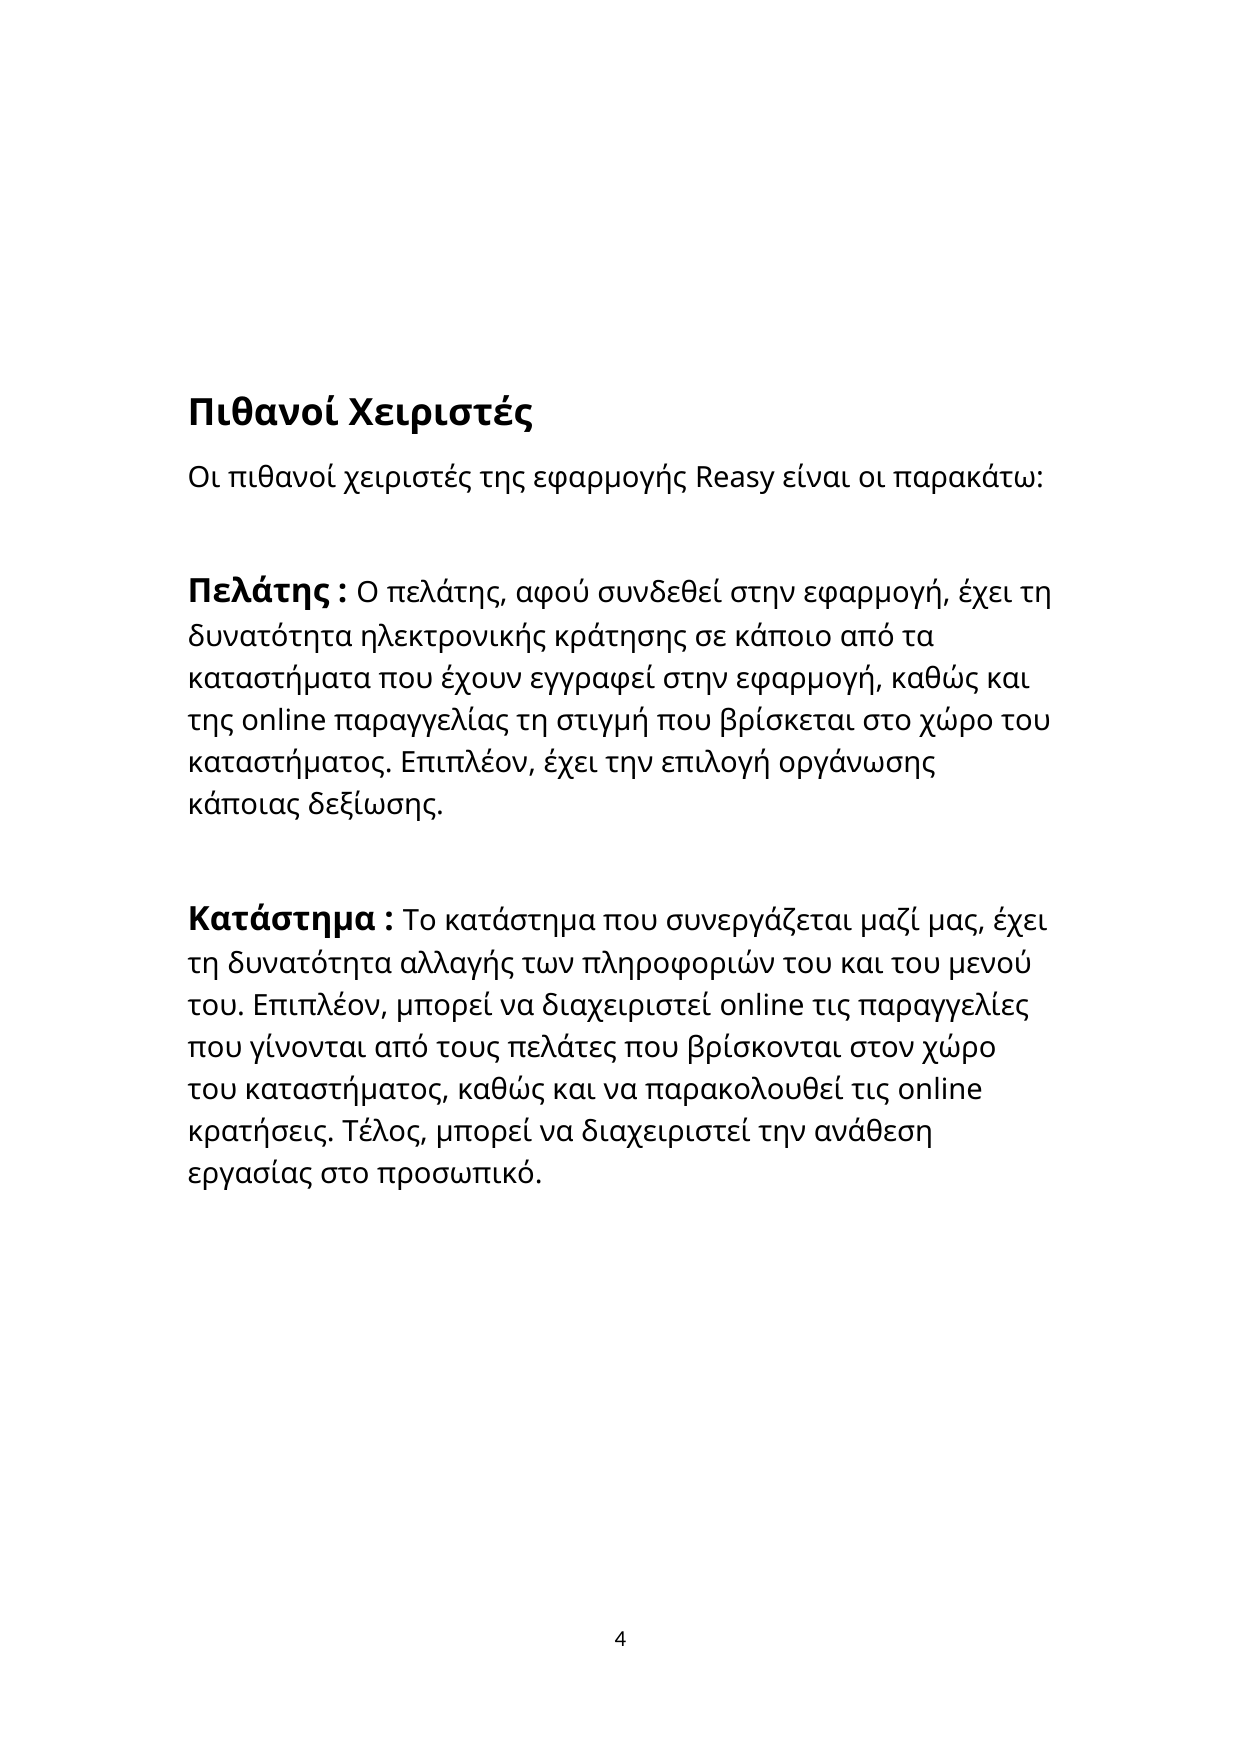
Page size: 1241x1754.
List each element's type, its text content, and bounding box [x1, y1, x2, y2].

text Πιθανοί Χειριστές [187, 385, 1053, 436]
text Οι πιθανοί χειριστές της εφαρμογής Reasy είναι οι παρακάτω: [187, 456, 1053, 496]
text Πελάτης : Ο πελάτης, αφού συνδεθεί στην εφαρμογή, έχει τη δυνατότητα ηλεκτρονικής κράτησης σε κάποιο από τα καταστήματα που έχουν εγγραφεί στην εφαρμογή, καθώς και της online παραγγελίας τη στιγμή που βρίσκεται στο χώρο του καταστήματος. Επιπλέον, έχει την επιλογή οργάνωσης κάποιας δεξίωσης. [187, 567, 1053, 823]
text Κατάστημα : Το κατάστημα που συνεργάζεται μαζί μας, έχει τη δυνατότητα αλλαγής των πληροφοριών του και του μενού του. Επιπλέον, μπορεί να διαχειριστεί online τις παραγγελίες που γίνονται από τους πελάτες που βρίσκονται στον χώρο του καταστήματος, καθώς και να παρακολουθεί τις online κρατήσεις. Τέλος, μπορεί να διαχειριστεί την ανάθεση εργασίας στο προσωπικό. [187, 894, 1053, 1192]
